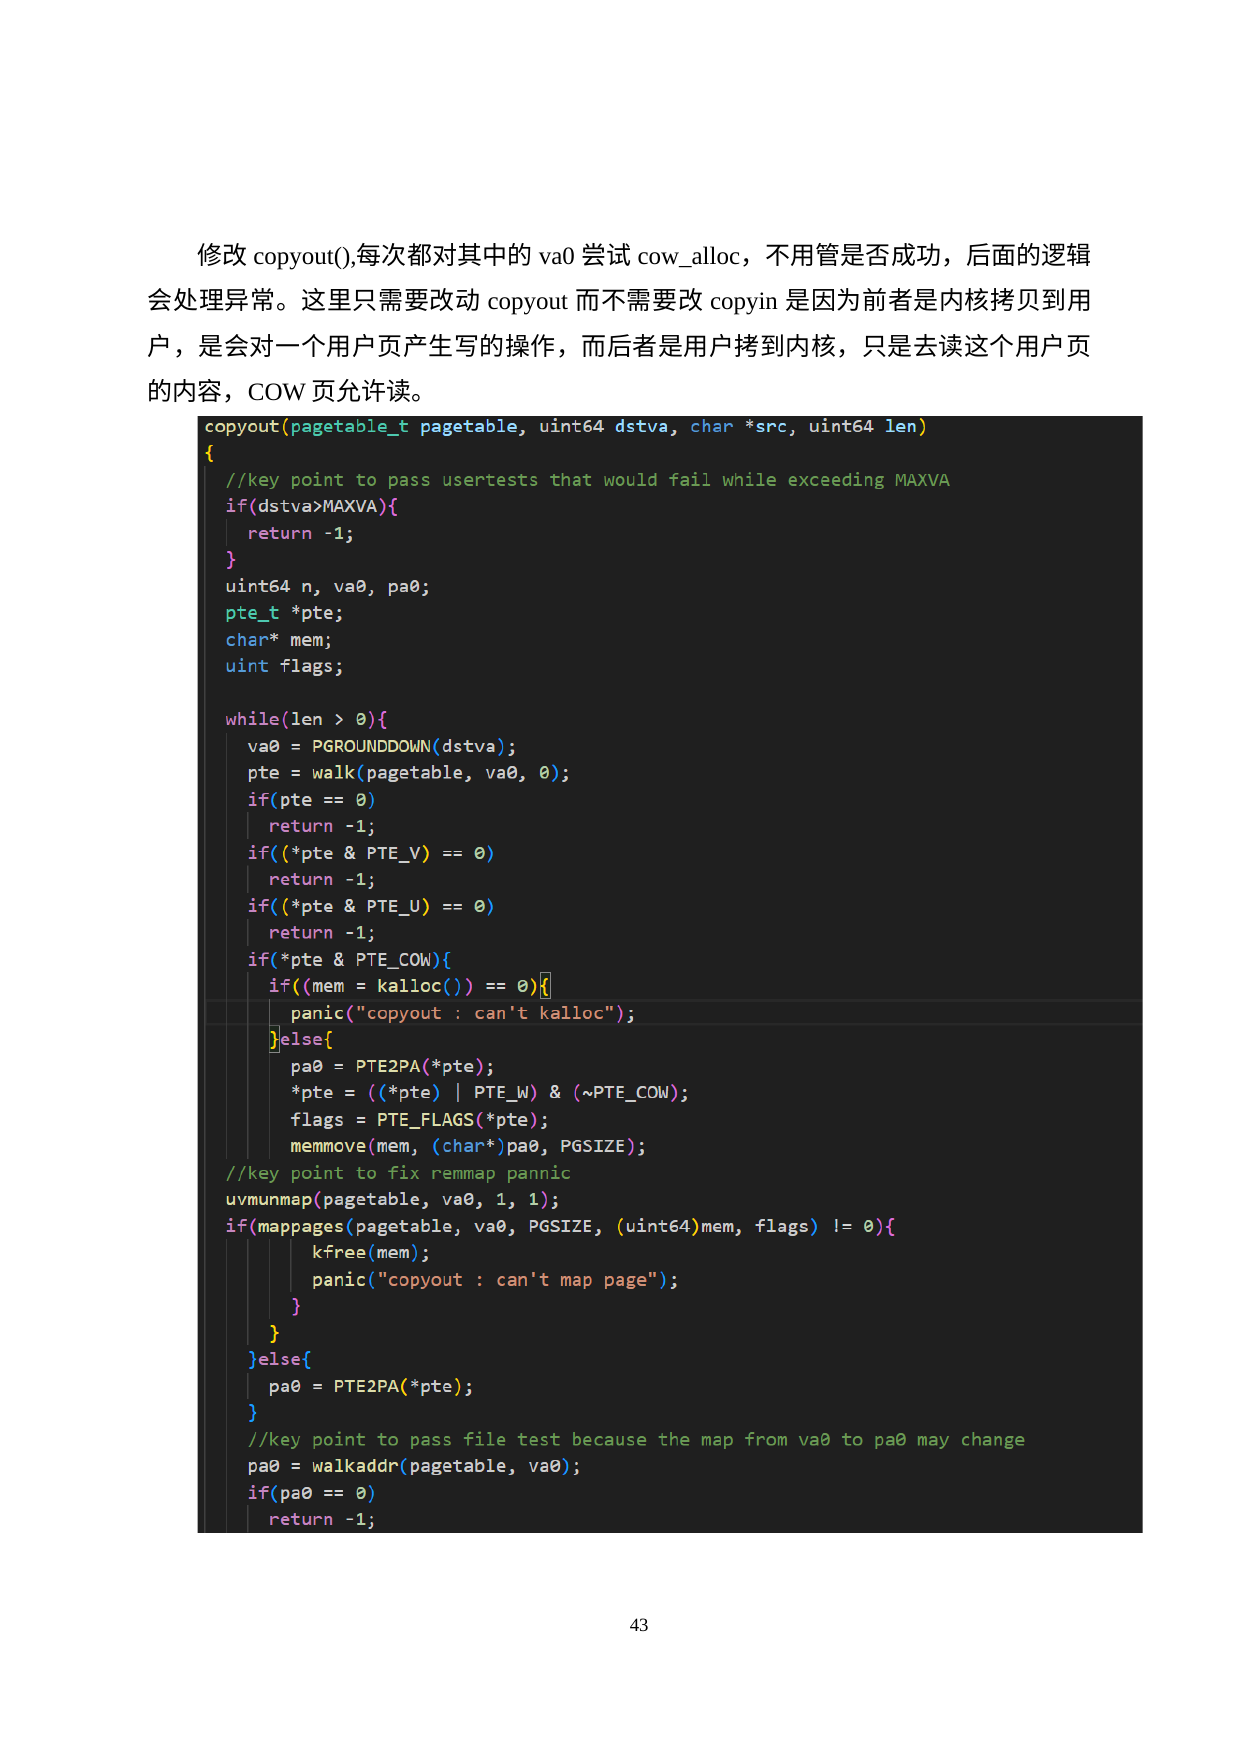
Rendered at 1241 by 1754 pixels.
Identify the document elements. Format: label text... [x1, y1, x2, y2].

picture [197, 416, 1143, 1533]
text 修改copyout(),每次都对其中的 va0 尝试 cow_alloc，不用管是否成功，后面的逻辑会处理异常。这里只需要改动 copyout 而不需要改 copyin 是因为前者是内核拷贝到用户，是会对一个用户页产生写的操作，而后者是用户拷到内核，只是去读这个用户页的内容，COW页允许读。 [148, 235, 1092, 408]
